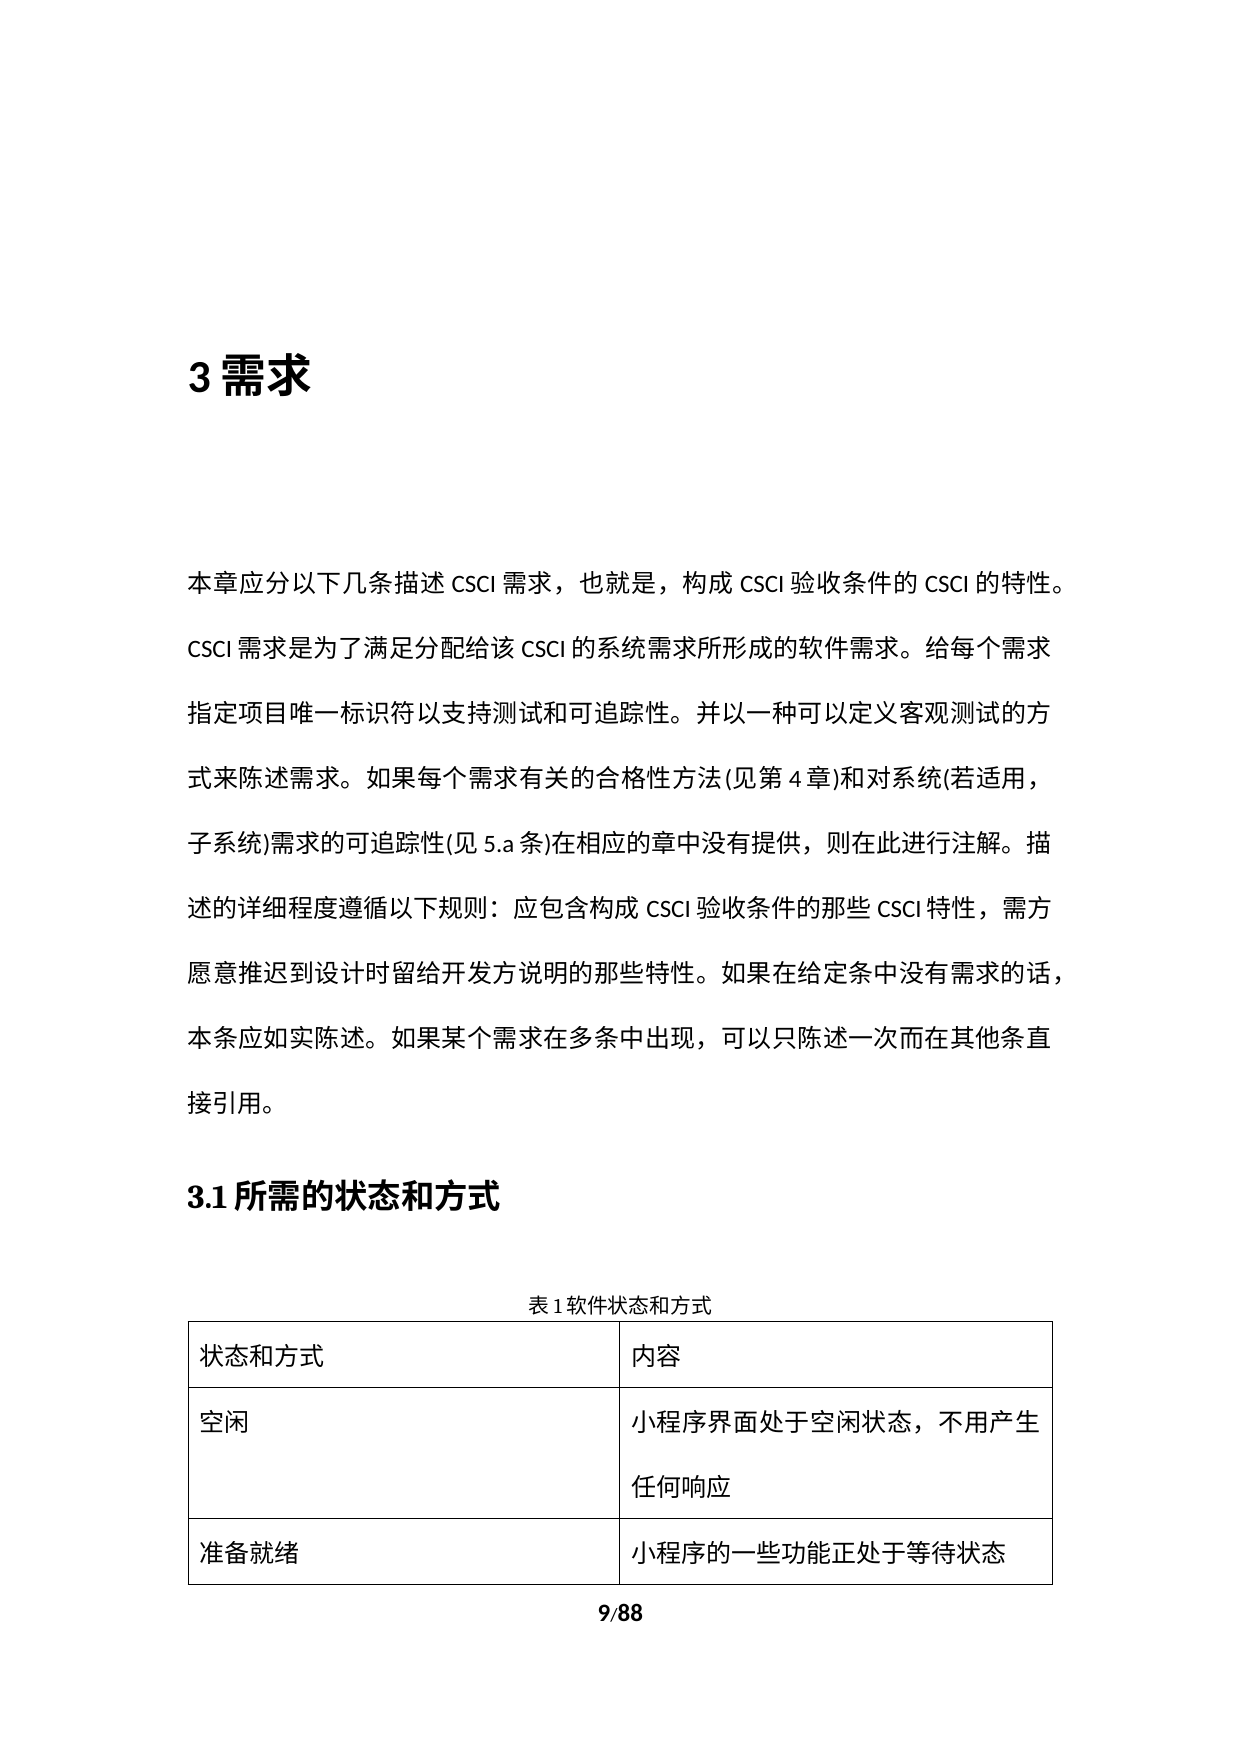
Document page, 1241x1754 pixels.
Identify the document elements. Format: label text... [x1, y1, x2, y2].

table_header 状态和方式 [189, 1322, 619, 1387]
subtitle 3.1所需的状态和方式 [187, 1161, 1053, 1226]
text 本章应分以下几条描述CSCI需求，也就是，构成CSCI验收条件的CSCI的特性。CSCI需求是为了满足分配给该CSCI的系统需求所形成的软件需求。给每个需求指定项目唯一标识符以支持测试和可追踪性。并以一种可以定义客观测试的方式来陈述需求。如果每个需求有关的合格性方法(见第4章)和对系统(若适用，子系统)需求的可追踪性(见5.a条)在相应的章中没有提供，则在此进行注解。描述的详细程度遵循以下规则：应包含构成CSCI验收条件的那些CSCI特性，需方愿意推迟到设计时留给开发方说明的那些特性。如果在给定条中没有需求的话，本条应如实陈述。如果某个需求在多条中出现，可以只陈述一次而在其他条直接引用。 [187, 549, 1053, 1134]
table_cell 小程序界面处于空闲状态，不用产生任何响应 [620, 1388, 1052, 1518]
table_cell 空闲 [189, 1388, 619, 1518]
table_header 内容 [620, 1322, 1052, 1387]
table_cell 准备就绪 [189, 1519, 619, 1584]
table_cell 小程序的一些功能正处于等待状态 [620, 1519, 1052, 1584]
text 表 1 软件状态和方式 [187, 1289, 1053, 1321]
subtitle 3需求 [187, 324, 1053, 421]
